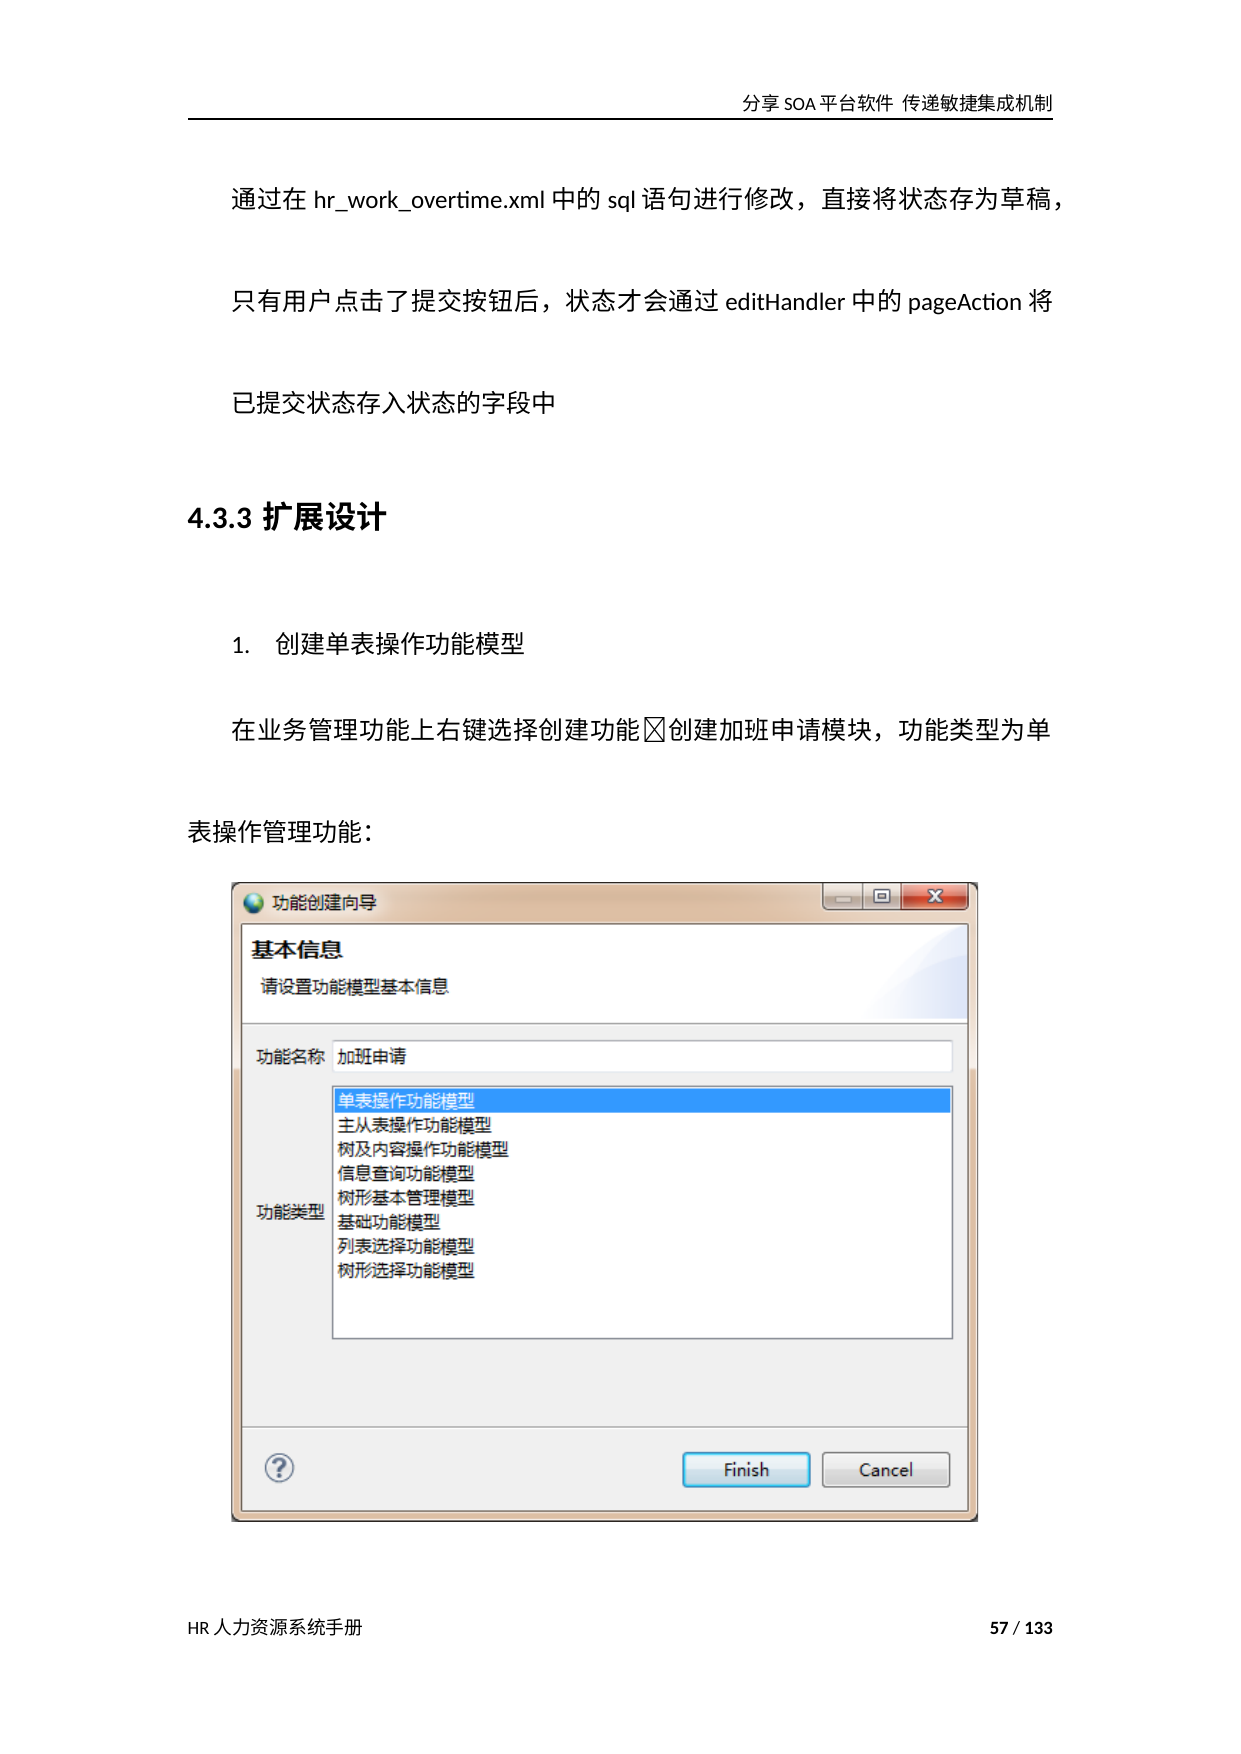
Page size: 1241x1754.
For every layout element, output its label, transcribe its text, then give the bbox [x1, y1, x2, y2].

text 在业务管理功能上右键选择创建功能创建加班申请模块，功能类型为单表操作管理功能： [187, 695, 1053, 864]
picture [231, 882, 979, 1522]
subtitle 扩展设计 [187, 481, 1053, 549]
list 创建单表操作功能模型 [231, 609, 1053, 677]
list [187, 164, 1053, 436]
